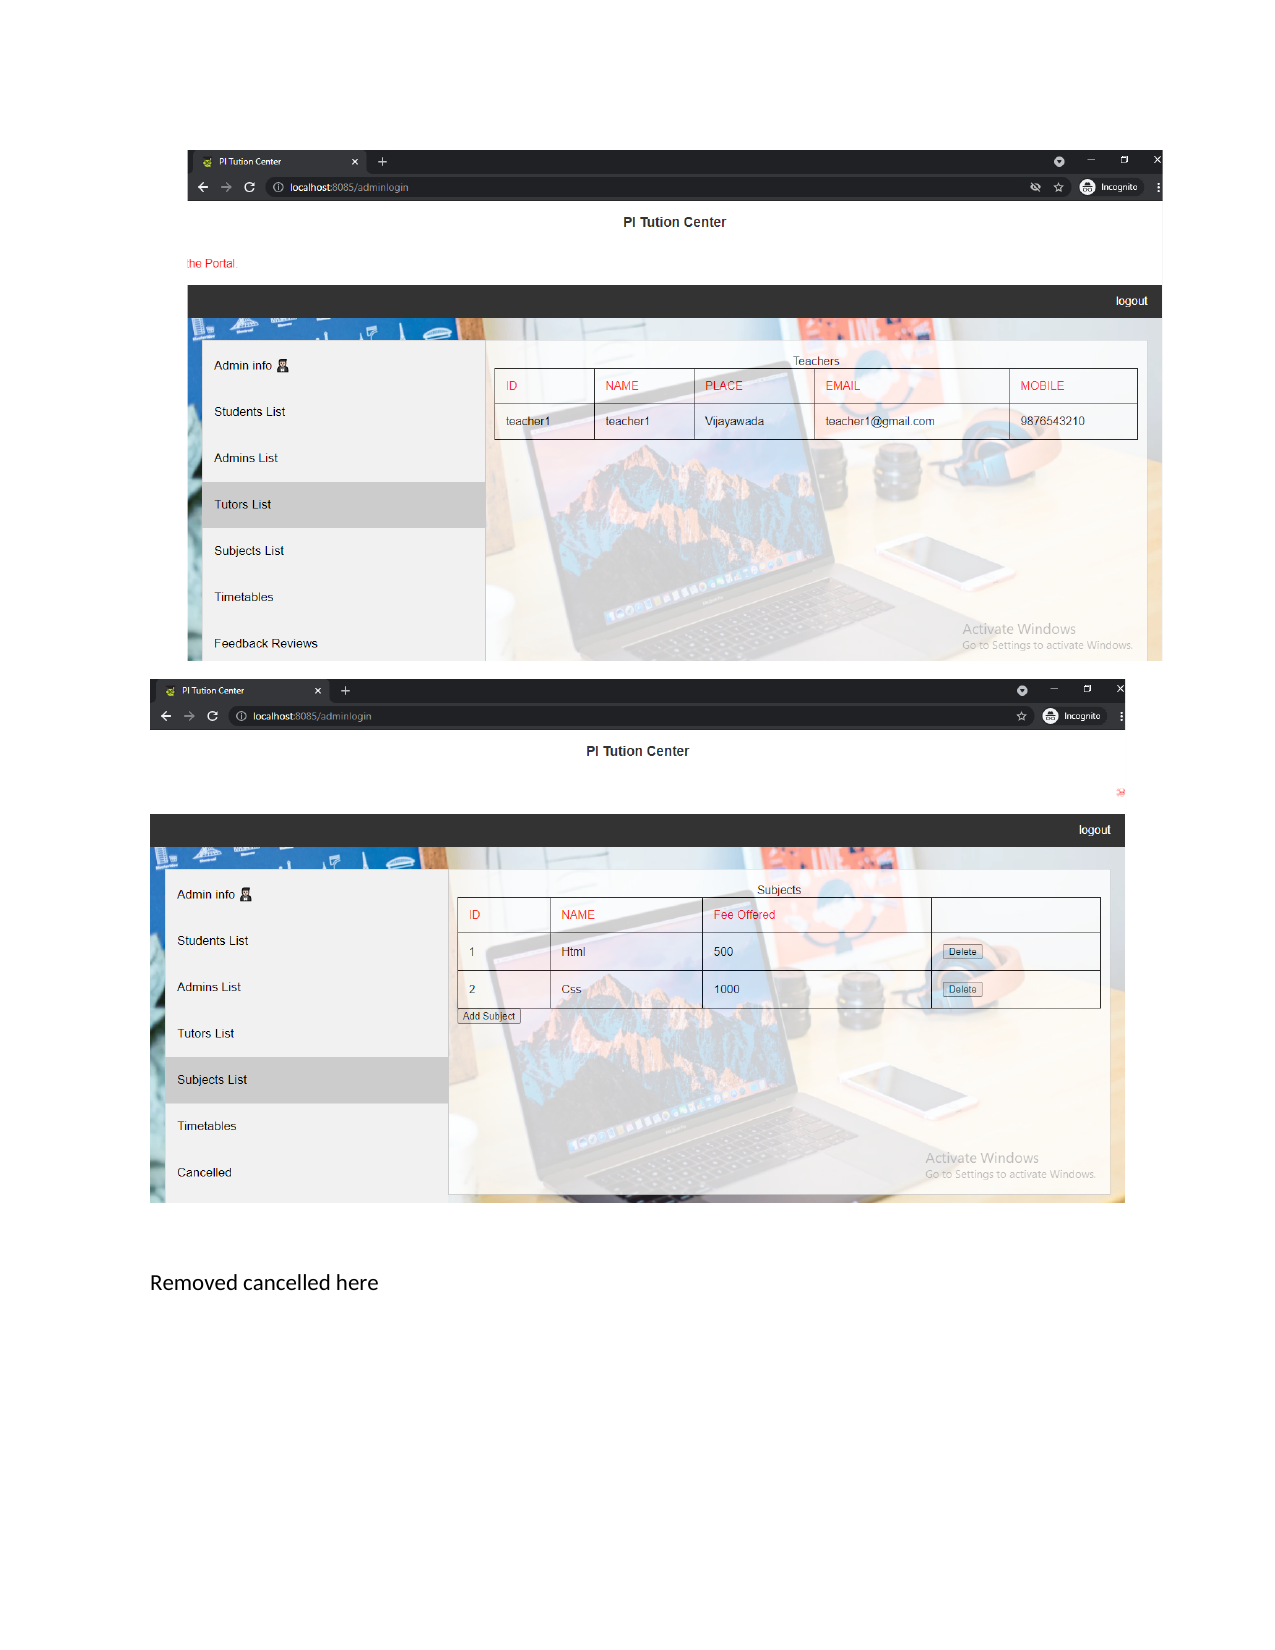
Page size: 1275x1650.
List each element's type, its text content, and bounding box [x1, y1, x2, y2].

picture [187, 150, 1163, 661]
picture [150, 679, 1125, 1203]
text Removed cancelled here [150, 1268, 1125, 1296]
